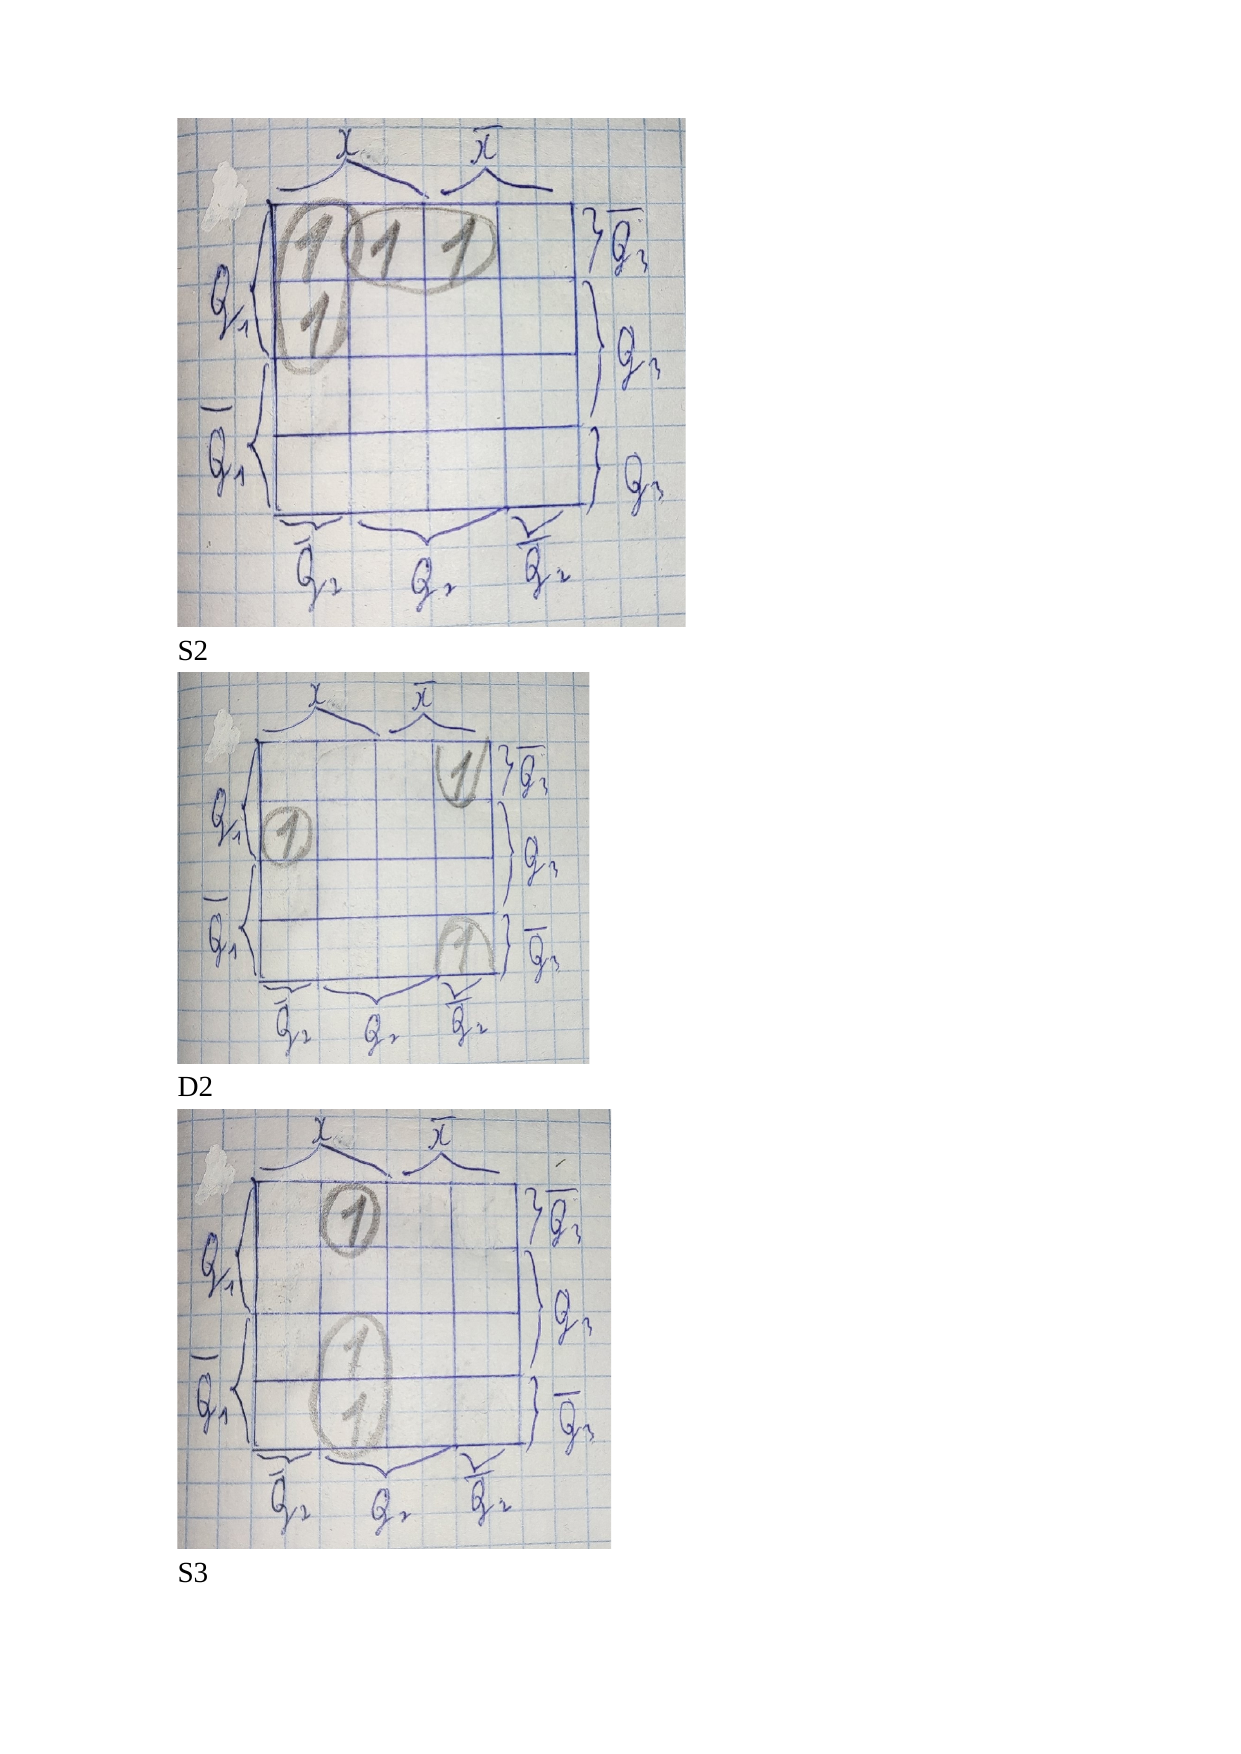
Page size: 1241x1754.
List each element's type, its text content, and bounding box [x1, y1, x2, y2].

text S3 [177, 1555, 1152, 1589]
picture [177, 672, 590, 1064]
picture [177, 118, 686, 627]
picture [177, 1109, 612, 1549]
text S2 [177, 633, 1152, 666]
text D2 [177, 1069, 1152, 1103]
